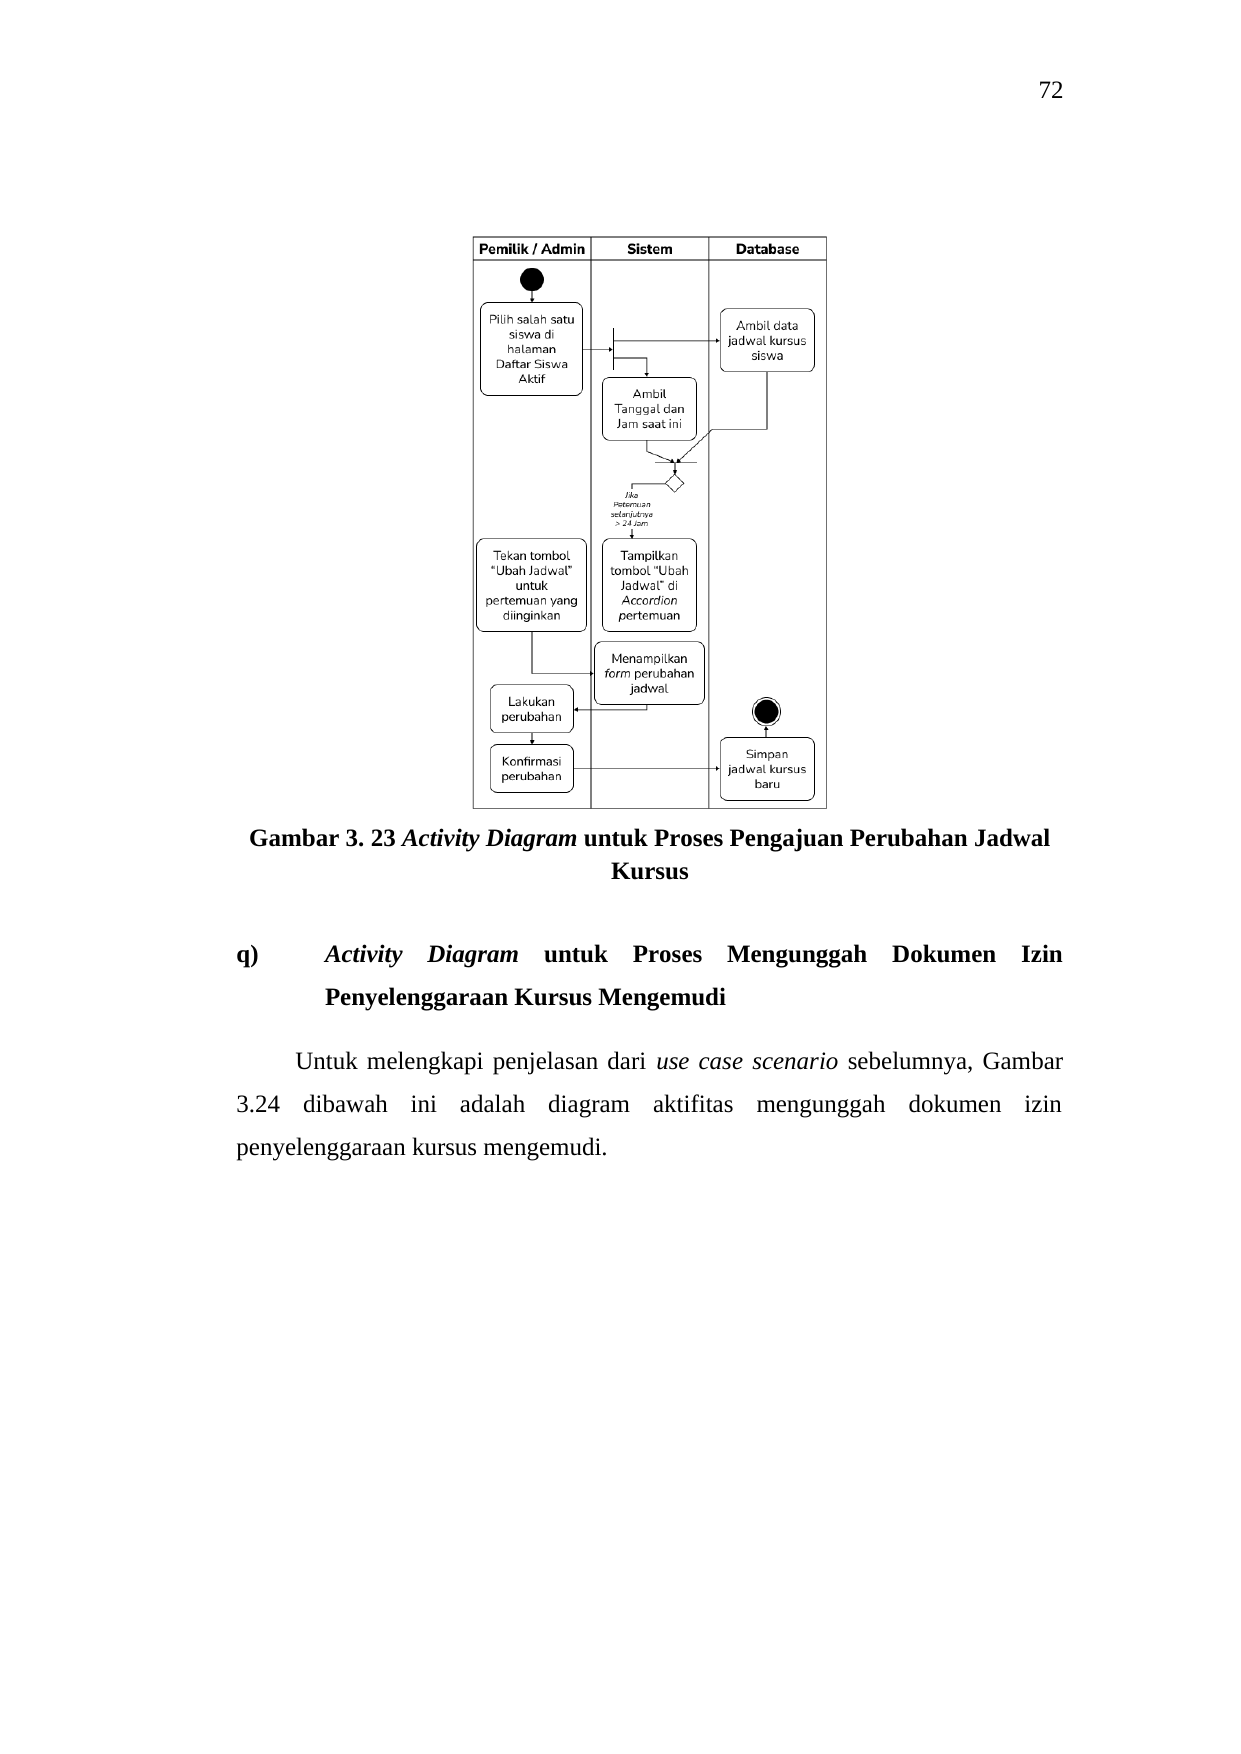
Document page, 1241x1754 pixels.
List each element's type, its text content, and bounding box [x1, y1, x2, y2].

text Untuk melengkapi penjelasan dari use case scenario sebelumnya, Gambar 3.24 dibawah ini adalah diagram aktifitas mengunggah dokumen izin penyelenggaraan kursus mengemudi. [236, 1046, 1063, 1161]
subtitle Activity Diagram untuk Proses Mengunggah Dokumen Izin Penyelenggaraan Kursus Mengemudi [236, 939, 1063, 1011]
picture [472, 236, 827, 809]
text Gambar 3. Activity Diagram untuk Proses Pengajuan Perubahan Jadwal Kursus [236, 823, 1063, 884]
